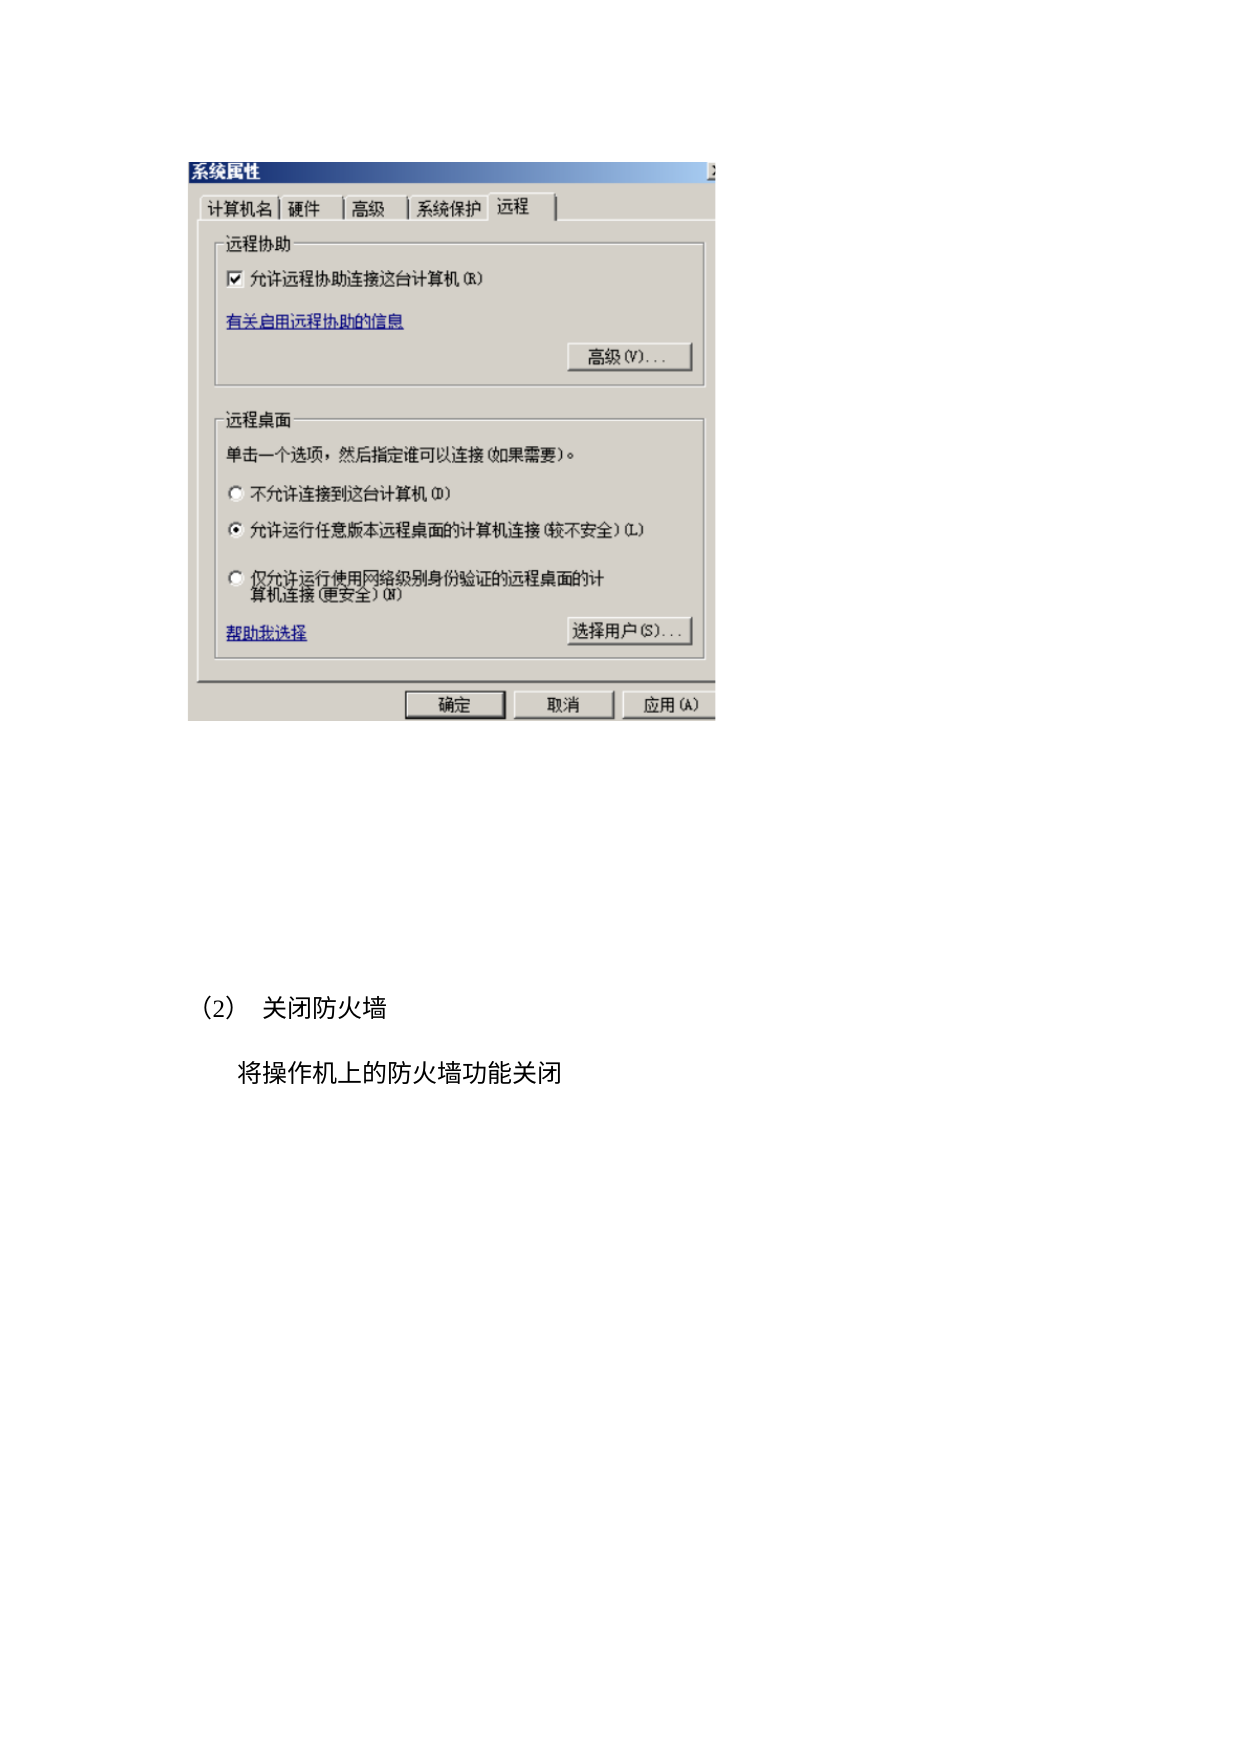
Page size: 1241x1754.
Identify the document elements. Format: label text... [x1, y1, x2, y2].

picture [187, 162, 716, 721]
text 将操作机上的防火墙功能关闭 [187, 1039, 1053, 1104]
list 关闭防火墙 [187, 974, 1053, 1039]
